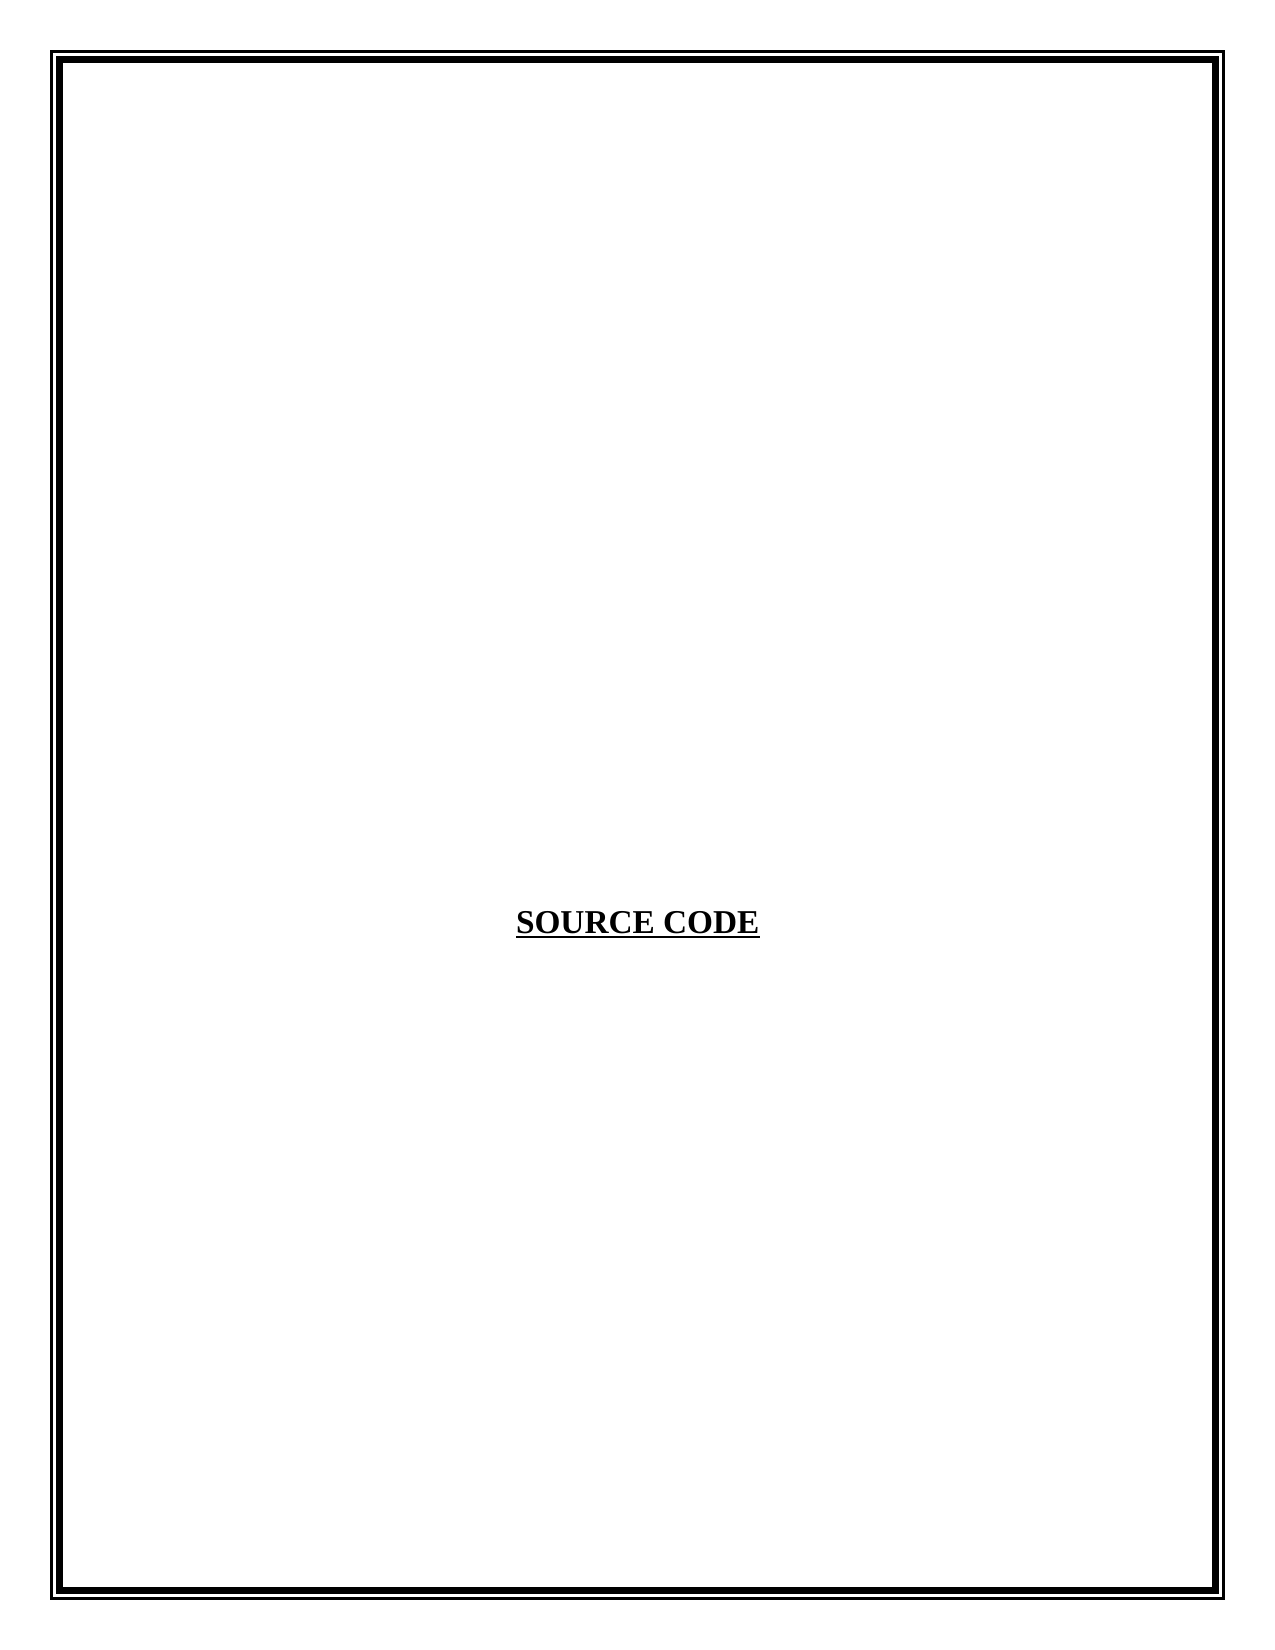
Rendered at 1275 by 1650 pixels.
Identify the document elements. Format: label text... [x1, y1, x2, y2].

text SOURCE CODE [150, 902, 1125, 941]
